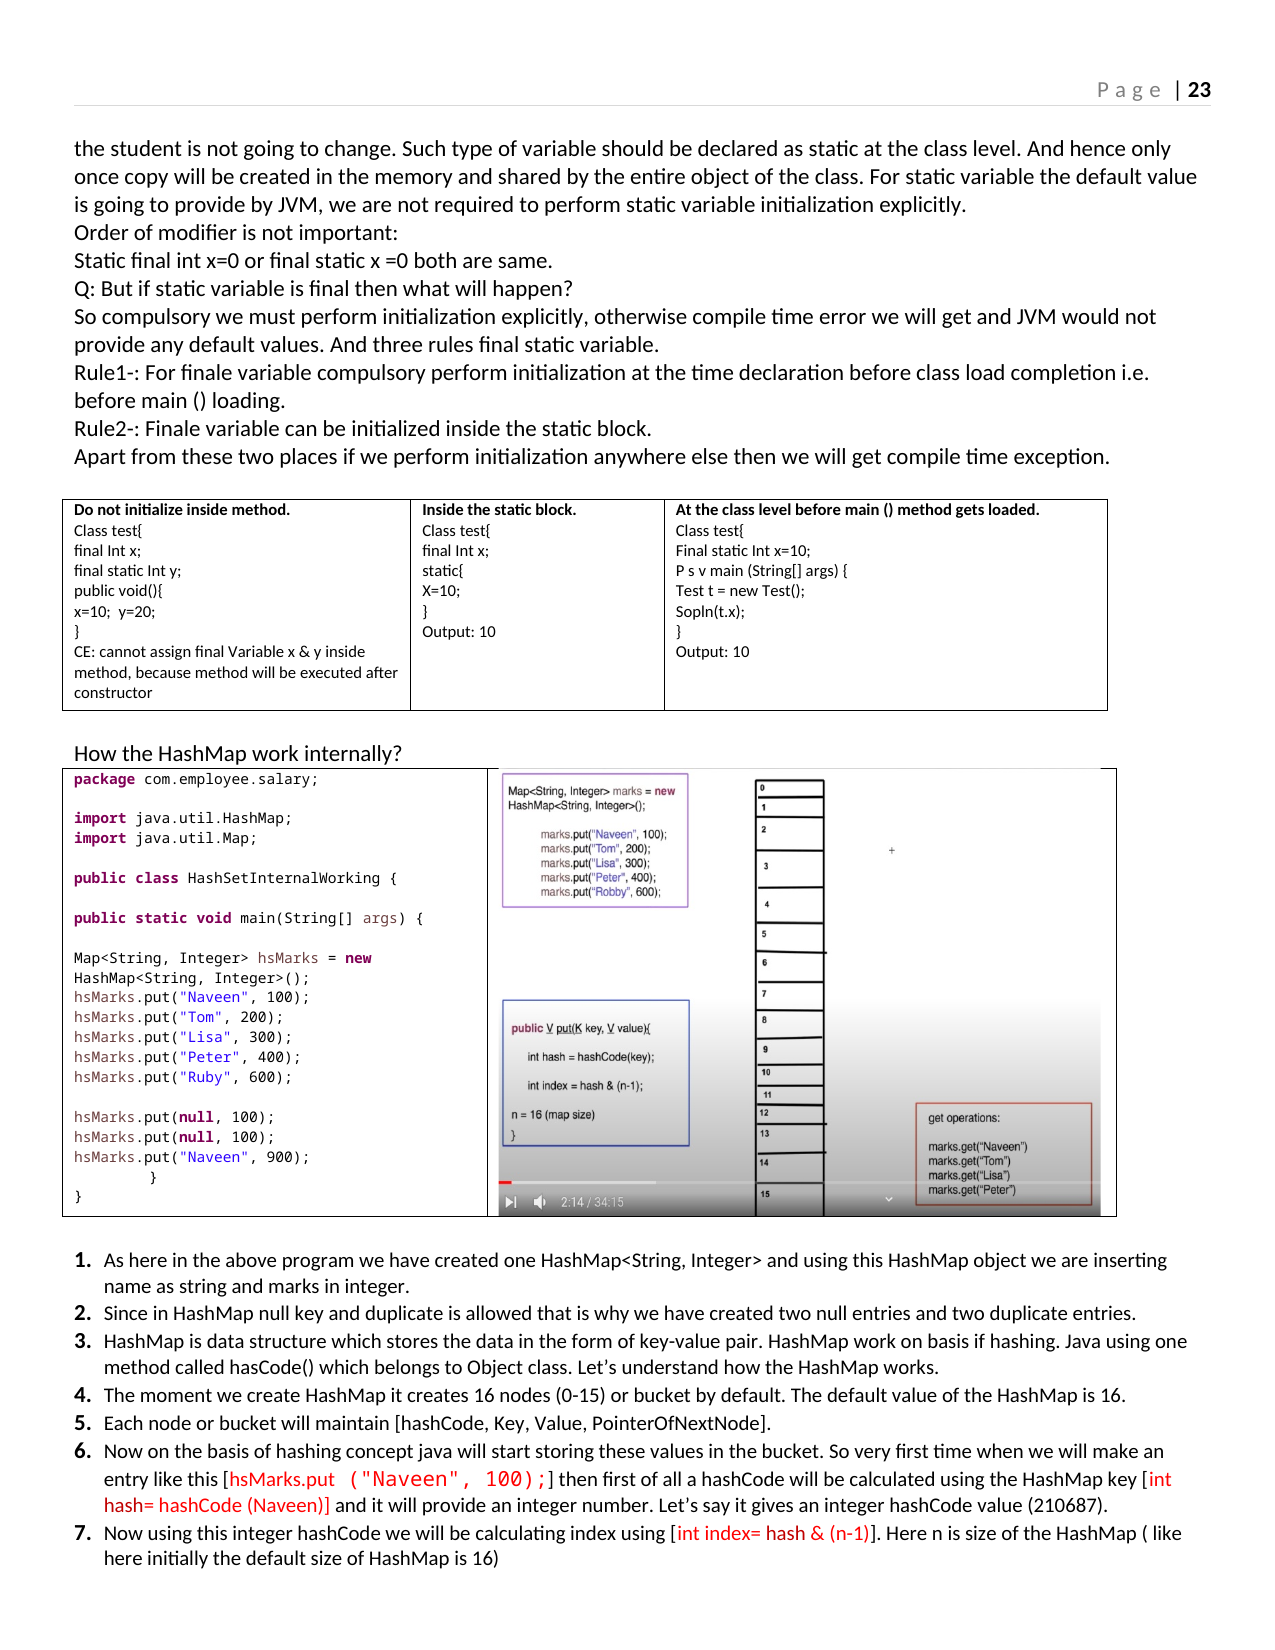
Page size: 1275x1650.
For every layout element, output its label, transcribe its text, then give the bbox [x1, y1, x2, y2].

table_header Do not initialize inside method. Class test{ final Int x; final static Int y; public void(){ x=10; y=20; } CE: cannot assign final Variable x & y inside method, because method will be executed after constructor [63, 500, 410, 710]
list The moment we create HashMap it creates 16 nodes (0-15) or bucket by default. The default value of the HashMap is 16. [74, 1380, 1211, 1408]
text Apart from these two places if we perform initialization anywhere else then we will get compile time exception. [74, 442, 1211, 470]
text Rule2-: Finale variable can be initialized inside the static block. [74, 414, 1211, 442]
text So compulsory we must perform initialization explicitly, otherwise compile time error we will get and JVM would not provide any default values. And three rules final static variable. [74, 302, 1211, 358]
table_header Inside the static block. Class test{ final Int x; static{ X=10; } Output: 10 [411, 500, 664, 710]
list Now using this integer hashCode we will be calculating index using [int index= hash & (n-1)]. Here n is size of the HashMap ( like here initially the default size of HashMap is 16) [74, 1518, 1211, 1571]
list Now on the basis of hashing concept java will start storing these values in the bucket. So very first time when we will make an entry like this [hsMarks.put ("Naveen", 100);] then first of all a hashCode will be calculated using the HashMap key [int hash= hashCode (Naveen)] and it will provide an integer number. Let’s say it gives an integer hashCode value (210687). [74, 1436, 1211, 1518]
text Static final int x=0 or final static x =0 both are same. [74, 246, 1211, 274]
table_header At the class level before main () method gets loaded. Class test{ Final static Int x=10; P s v main (String[] args) { Test t = new Test(); Sopln(t.x); } Output: 10 [665, 500, 1107, 710]
text Q: But if static variable is final then what will happen? [74, 274, 1211, 302]
text Order of modifier is not important: [74, 218, 1211, 246]
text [74, 134, 1211, 218]
list HashMap is data structure which stores the data in the form of key-value pair. HashMap work on basis if hashing. Java using one method called hasCode() which belongs to Object class. Let’s understand how the HashMap works. [74, 1326, 1211, 1380]
table_header package com.employee.salary; import java.util.HashMap; import java.util.Map; public class HashSetInternalWorking { public static void main(String[] args) { Map<String, Integer> hsMarks = new HashMap<String, Integer>(); hsMarks.put("Naveen", 100); hsMarks.put("Tom", 200); hsMarks.put("Lisa", 300); hsMarks.put("Peter", 400); hsMarks.put("Ruby", 600); hsMarks.put(null, 100); hsMarks.put(null, 100); hsMarks.put("Naveen", 900); } } [63, 769, 487, 1216]
text Rule1-: For finale variable compulsory perform initialization at the time declaration before class load completion i.e. before main () loading. [74, 358, 1211, 414]
list Each node or bucket will maintain [hashCode, Key, Value, PointerOfNextNode]. [74, 1408, 1211, 1436]
picture [498, 768, 1101, 1216]
table_header [488, 769, 498, 1216]
text How the HashMap work internally? [74, 739, 1211, 767]
list Since in HashMap null key and duplicate is allowed that is why we have created two null entries and two duplicate entries. [74, 1298, 1211, 1326]
table_header [1101, 769, 1116, 1216]
list As here in the above program we have created one HashMap<String, Integer> and using this HashMap object we are inserting name as string and marks in integer. [74, 1245, 1211, 1298]
